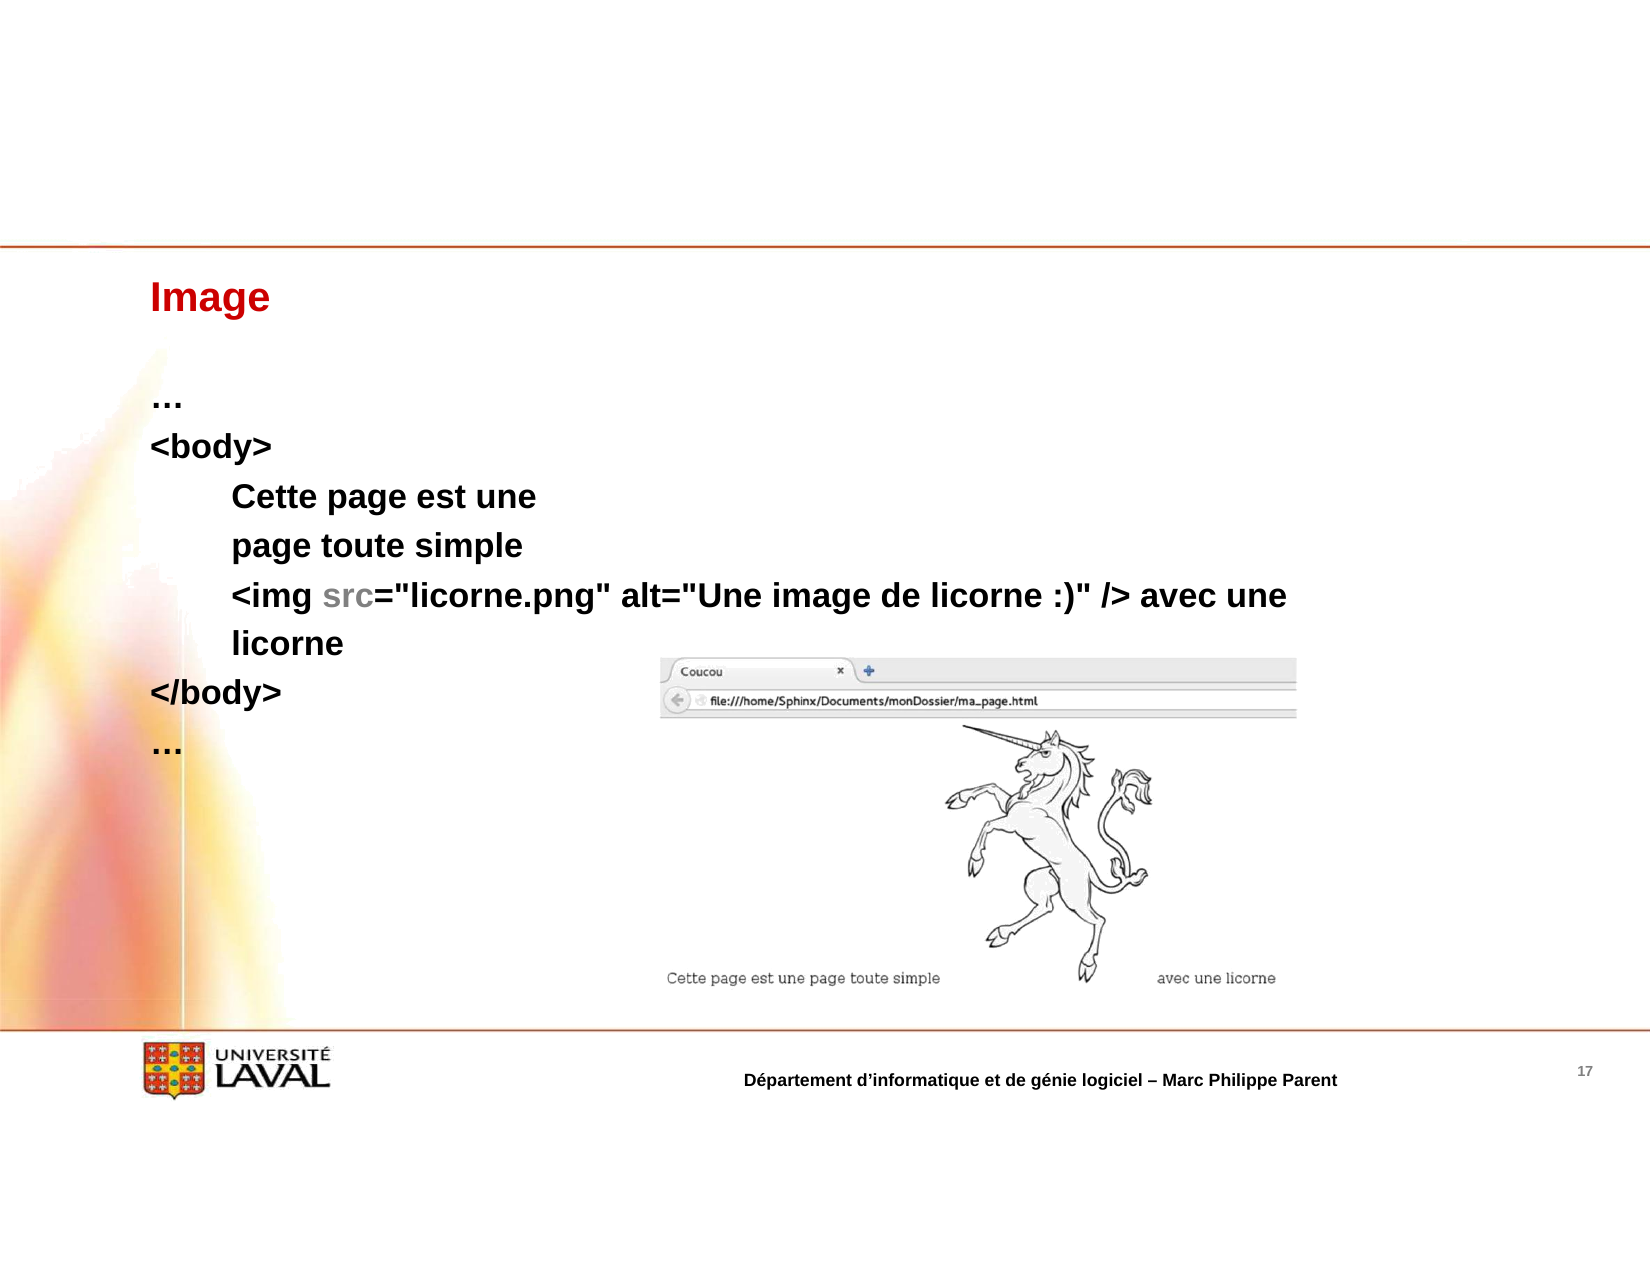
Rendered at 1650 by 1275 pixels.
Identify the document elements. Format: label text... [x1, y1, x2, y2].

text Cette page est une [231, 476, 1598, 515]
text … [150, 722, 1598, 761]
text Département d’informatique et de génie logiciel – Marc Philippe Parent 17 [744, 1063, 1598, 1092]
text <img src="licorne.png" alt="Une image de licorne :)" /> avec une licorne [231, 576, 1367, 663]
text page toute simple [231, 525, 1598, 565]
text </body> [150, 672, 1598, 712]
text Image [150, 272, 1598, 320]
text … [150, 377, 1598, 416]
text <body> [150, 426, 1598, 466]
picture [0, 173, 1650, 1102]
